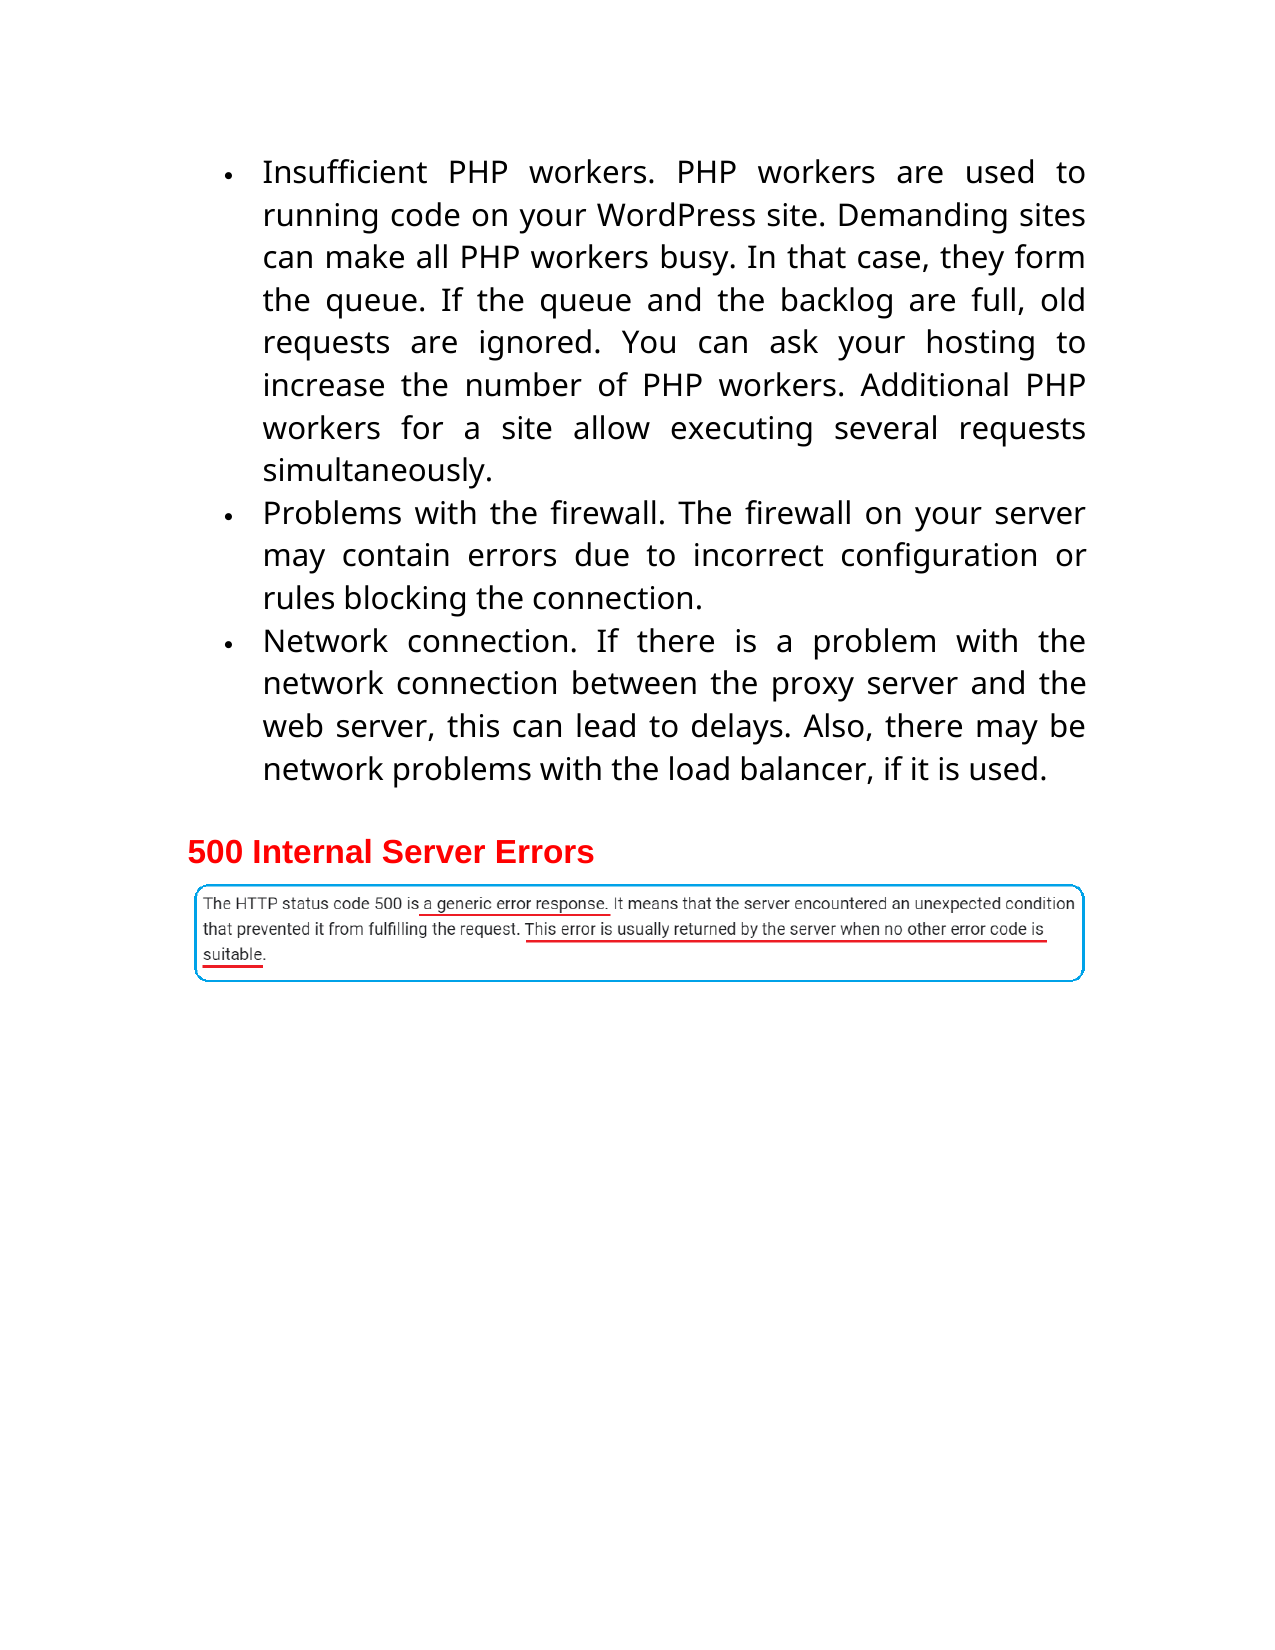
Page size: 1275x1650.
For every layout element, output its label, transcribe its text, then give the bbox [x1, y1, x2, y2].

list Insufficient PHP workers. PHP workers are used to running code on your WordPress site. Demanding sites can make all PHP workers busy. In that case, they form the queue. If the queue and the backlog are full, old requests are ignored. You can ask your hosting to increase the number of PHP workers. Additional PHP workers for a site allow executing several requests simultaneously. [225, 150, 1087, 491]
picture [187, 870, 1086, 992]
list Network connection. If there is a problem with the network connection between the proxy server and the web server, this can lead to delays. Also, there may be network problems with the load balancer, if it is used. [225, 619, 1087, 789]
picture [198, 887, 1081, 979]
list Problems with the firewall. The firewall on your server may contain errors due to incorrect configuration or rules blocking the connection. [225, 491, 1087, 619]
subtitle 500 Internal Server Errors [187, 832, 1087, 870]
